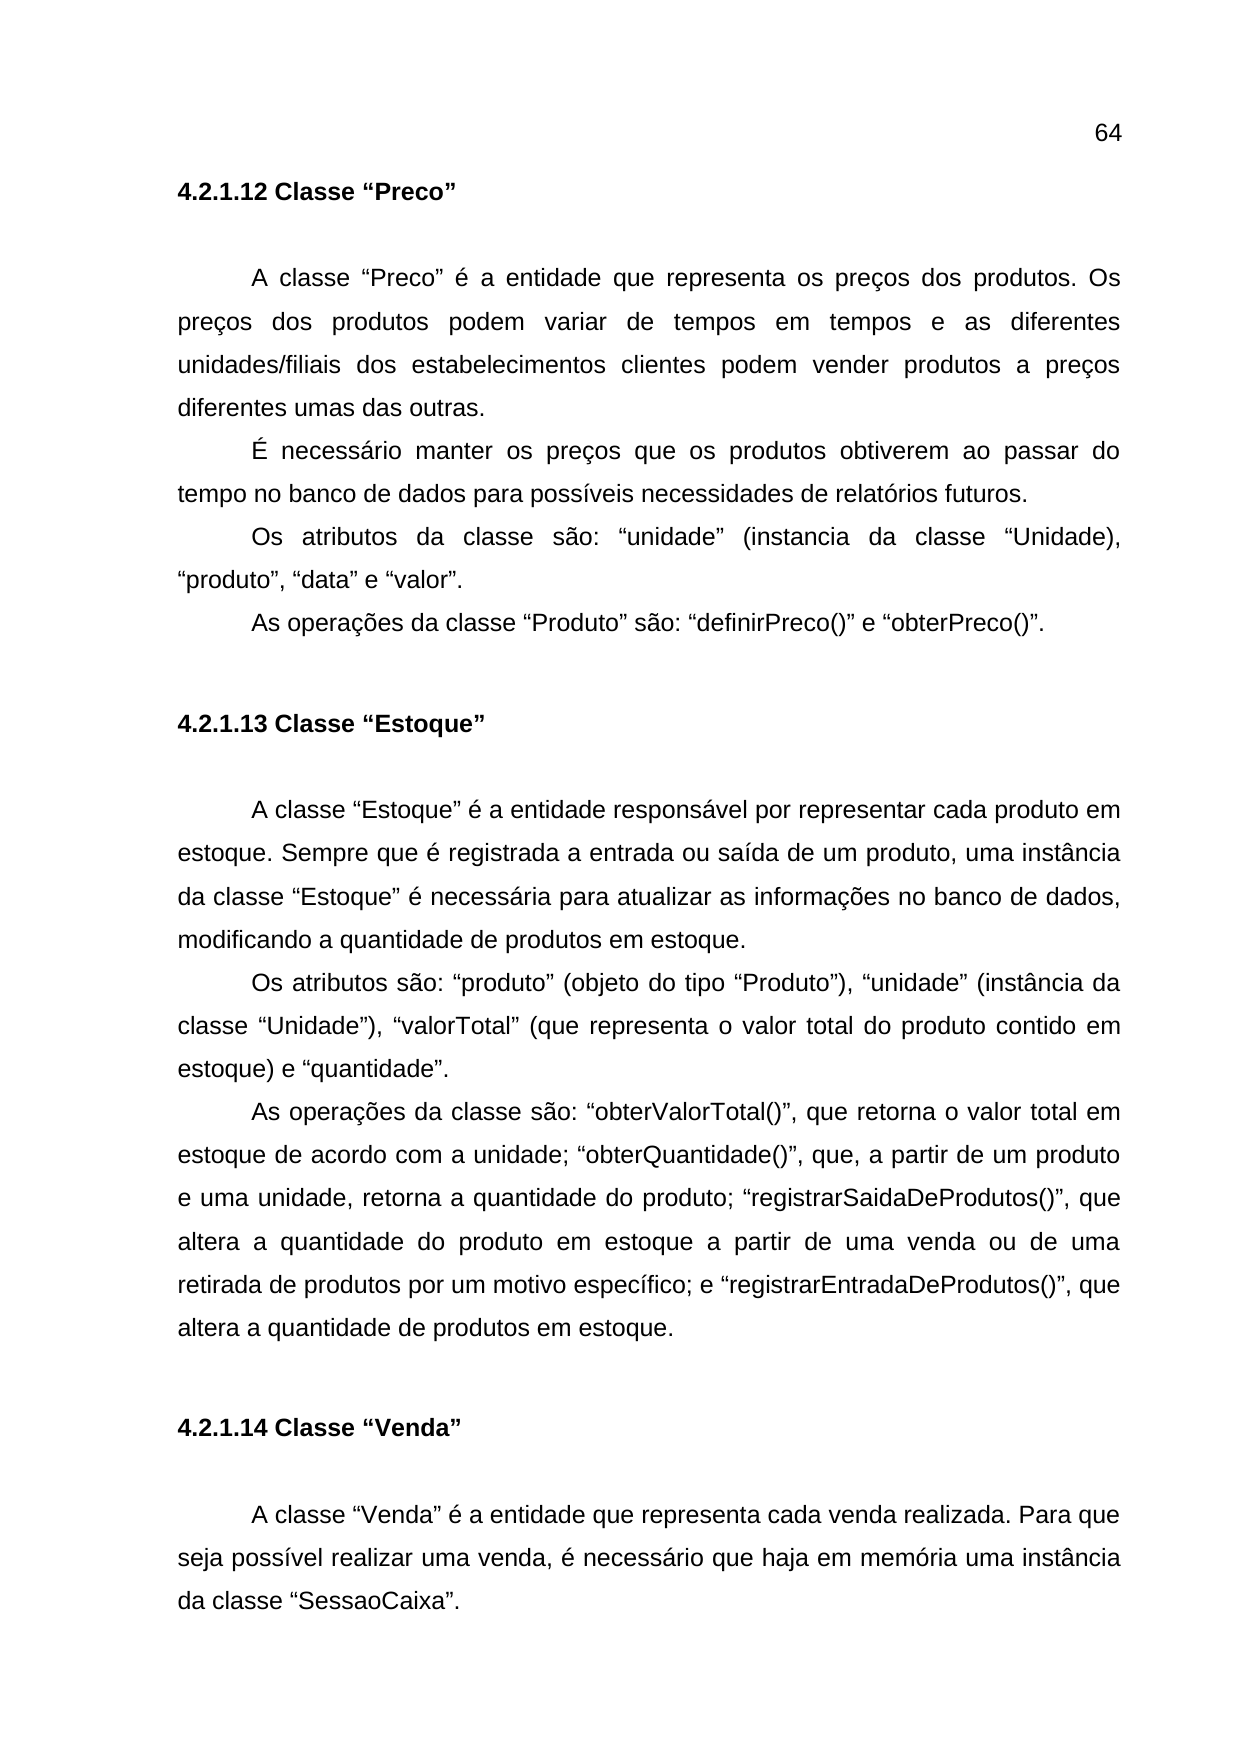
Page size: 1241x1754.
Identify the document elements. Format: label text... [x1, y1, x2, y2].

text É necessário manter os preços que os produtos obtiverem ao passar do tempo no banco de dados para possíveis necessidades de relatórios futuros. [177, 436, 1122, 508]
subtitle 4.2.1.13 Classe “Estoque” [177, 709, 1122, 738]
text As operações da classe “Produto” são: “definirPreco()” e “obterPreco()”. [177, 608, 1122, 637]
text Os atributos são: “produto” (objeto do tipo “Produto”), “unidade” (instância da classe “Unidade”), “valorTotal” (que representa o valor total do produto contido em estoque) e “quantidade”. [177, 968, 1122, 1083]
text A classe “Preco” é a entidade que representa os preços dos produtos. Os preços dos produtos podem variar de tempos em tempos e as diferentes unidades/filiais dos estabelecimentos clientes podem vender produtos a preços diferentes umas das outras. [177, 263, 1122, 422]
subtitle 4.2.1.12 Classe “Preco” [177, 177, 1122, 206]
text A classe “Venda” é a entidade que representa cada venda realizada. Para que seja possível realizar uma venda, é necessário que haja em memória uma instância da classe “SessaoCaixa”. [177, 1500, 1122, 1615]
text Os atributos da classe são: “unidade” (instancia da classe “Unidade), “produto”, “data” e “valor”. [177, 522, 1122, 594]
text As operações da classe são: “obterValorTotal()”, que retorna o valor total em estoque de acordo com a unidade; “obterQuantidade()”, que, a partir de um produto e uma unidade, retorna a quantidade do produto; “registrarSaidaDeProdutos()”, que altera a quantidade do produto em estoque a partir de uma venda ou de uma retirada de produtos por um motivo específico; e “registrarEntradaDeProdutos()”, que altera a quantidade de produtos em estoque. [177, 1097, 1122, 1342]
subtitle 4.2.1.14 Classe “Venda” [177, 1413, 1122, 1442]
text A classe “Estoque” é a entidade responsável por representar cada produto em estoque. Sempre que é registrada a entrada ou saída de um produto, uma instância da classe “Estoque” é necessária para atualizar as informações no banco de dados, modificando a quantidade de produtos em estoque. [177, 795, 1122, 953]
